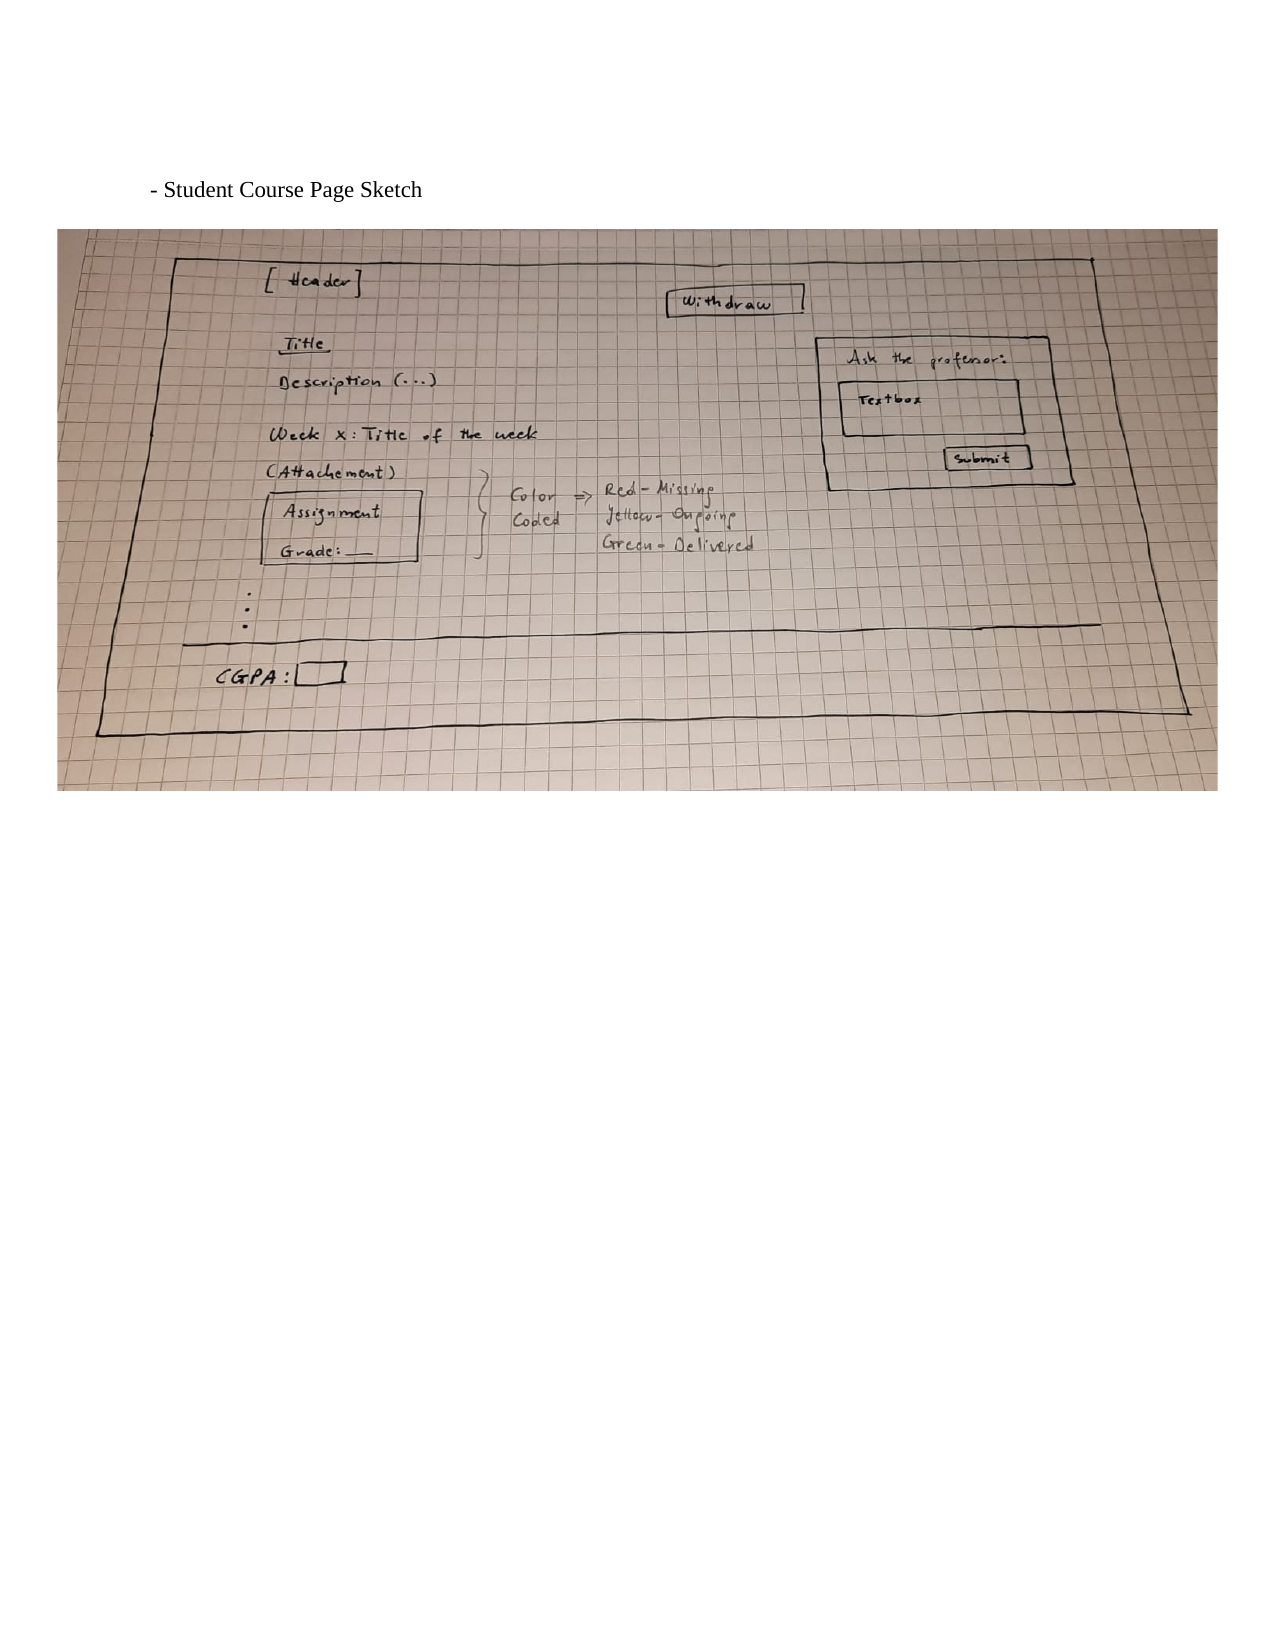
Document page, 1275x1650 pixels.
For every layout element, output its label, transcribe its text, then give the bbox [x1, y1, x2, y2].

text - Student Course Page Sketch [150, 176, 1125, 203]
picture [57, 229, 1218, 791]
